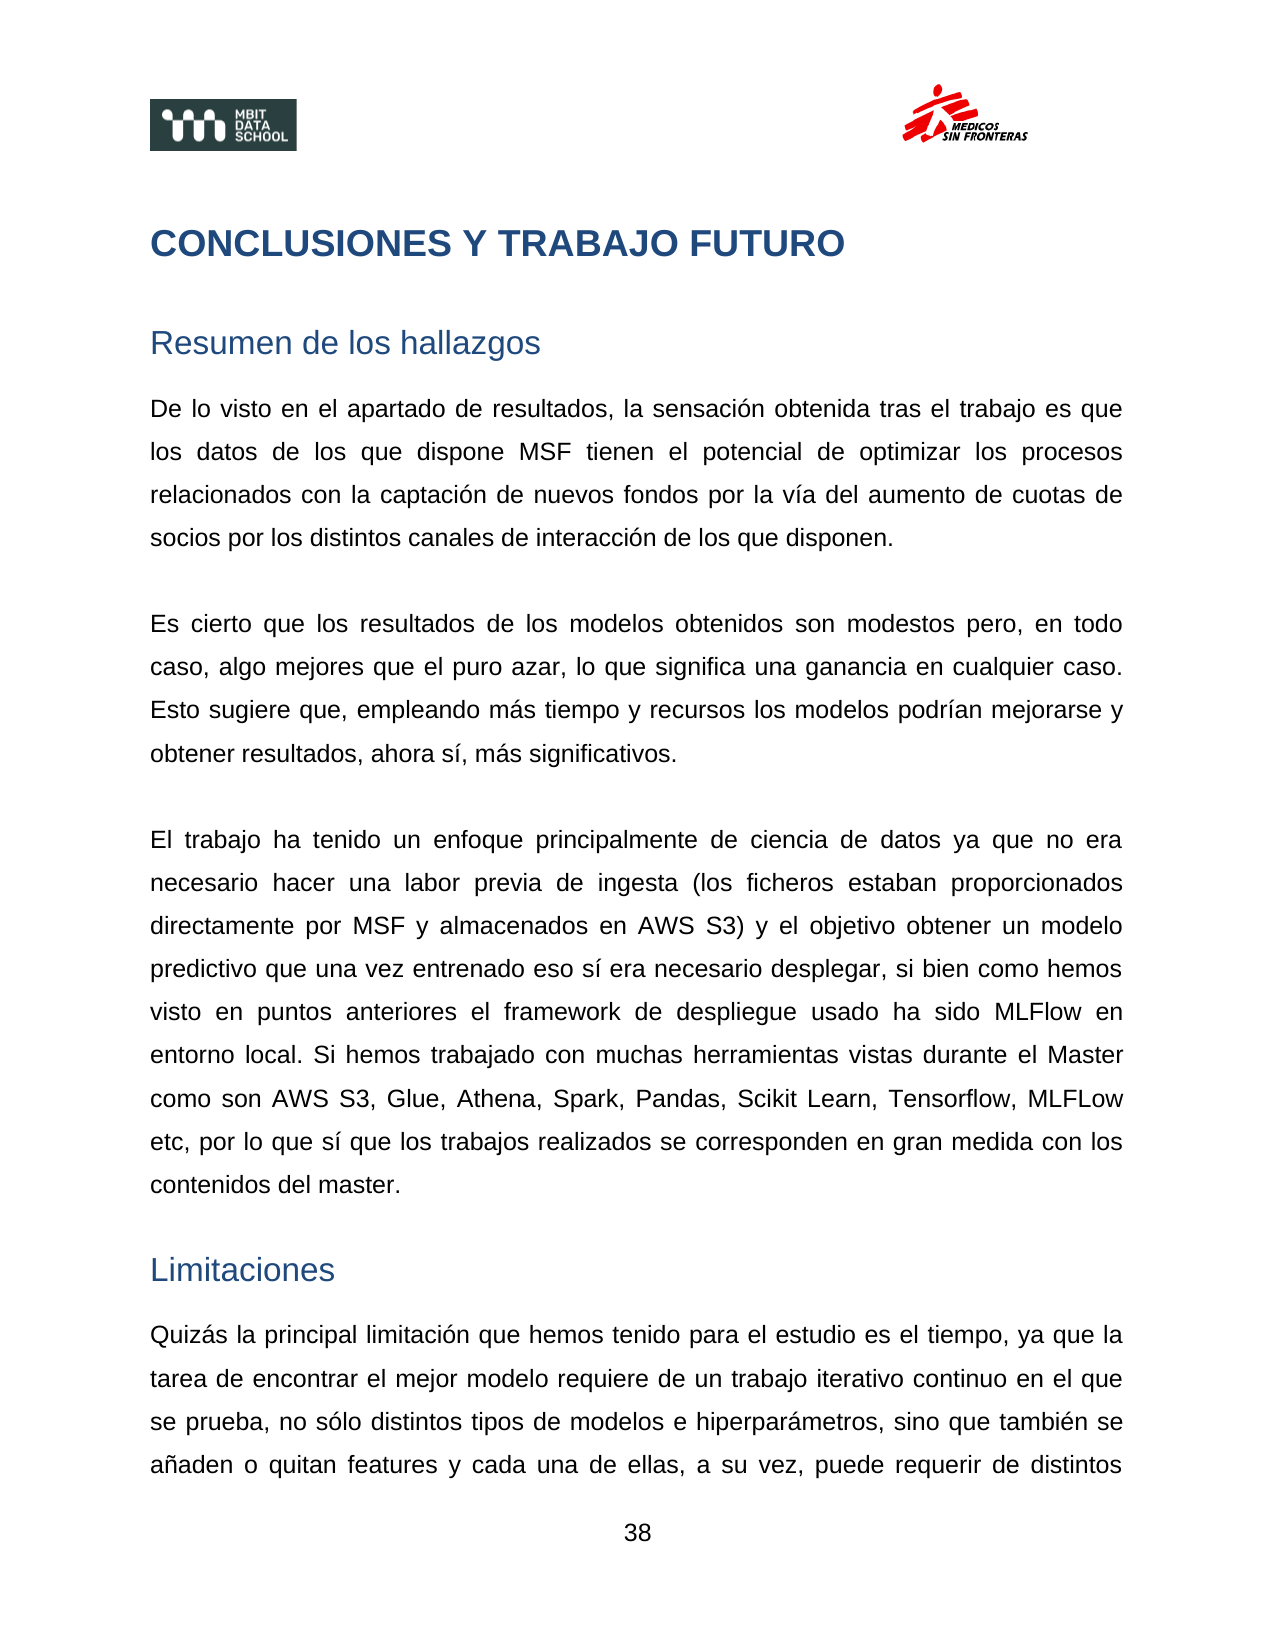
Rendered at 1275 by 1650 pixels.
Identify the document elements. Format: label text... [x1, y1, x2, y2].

text De lo visto en el apartado de resultados, la sensación obtenida tras el trabajo es que los datos de los que dispone MSF tienen el potencial de optimizar los procesos relacionados con la captación de nuevos fondos por la vía del aumento de cuotas de socios por los distintos canales de interacción de los que disponen. [150, 393, 1125, 552]
subtitle Limitaciones [150, 1250, 1125, 1289]
text Es cierto que los resultados de los modelos obtenidos son modestos pero, en todo caso, algo mejores que el puro azar, lo que significa una ganancia en cualquier caso. Esto sugiere que, empleando más tiempo y recursos los modelos podrían mejorarse y obtener resultados, ahora sí, más significativos. [150, 609, 1125, 767]
text El trabajo ha tenido un enfoque principalmente de ciencia de datos ya que no era necesario hacer una labor previa de ingesta (los ficheros estaban proporcionados directamente por MSF y almacenados en AWS S3) y el objetivo obtener un modelo predictivo que una vez entrenado eso sí era necesario desplegar, si bien como hemos visto en puntos anteriores el framework de despliegue usado ha sido MLFlow en entorno local. Si hemos trabajado con muchas herramientas vistas durante el Master como son AWS S3, Glue, Athena, Spark, Pandas, Scikit Learn, Tensorflow, MLFLow etc, por lo que sí que los trabajos realizados se corresponden en gran medida con los contenidos del master. [150, 825, 1125, 1198]
picture [893, 75, 1036, 151]
subtitle Resumen de los hallazgos [150, 323, 1125, 362]
picture [150, 99, 297, 151]
subtitle CONCLUSIONES Y TRABAJO FUTURO [150, 221, 1125, 264]
